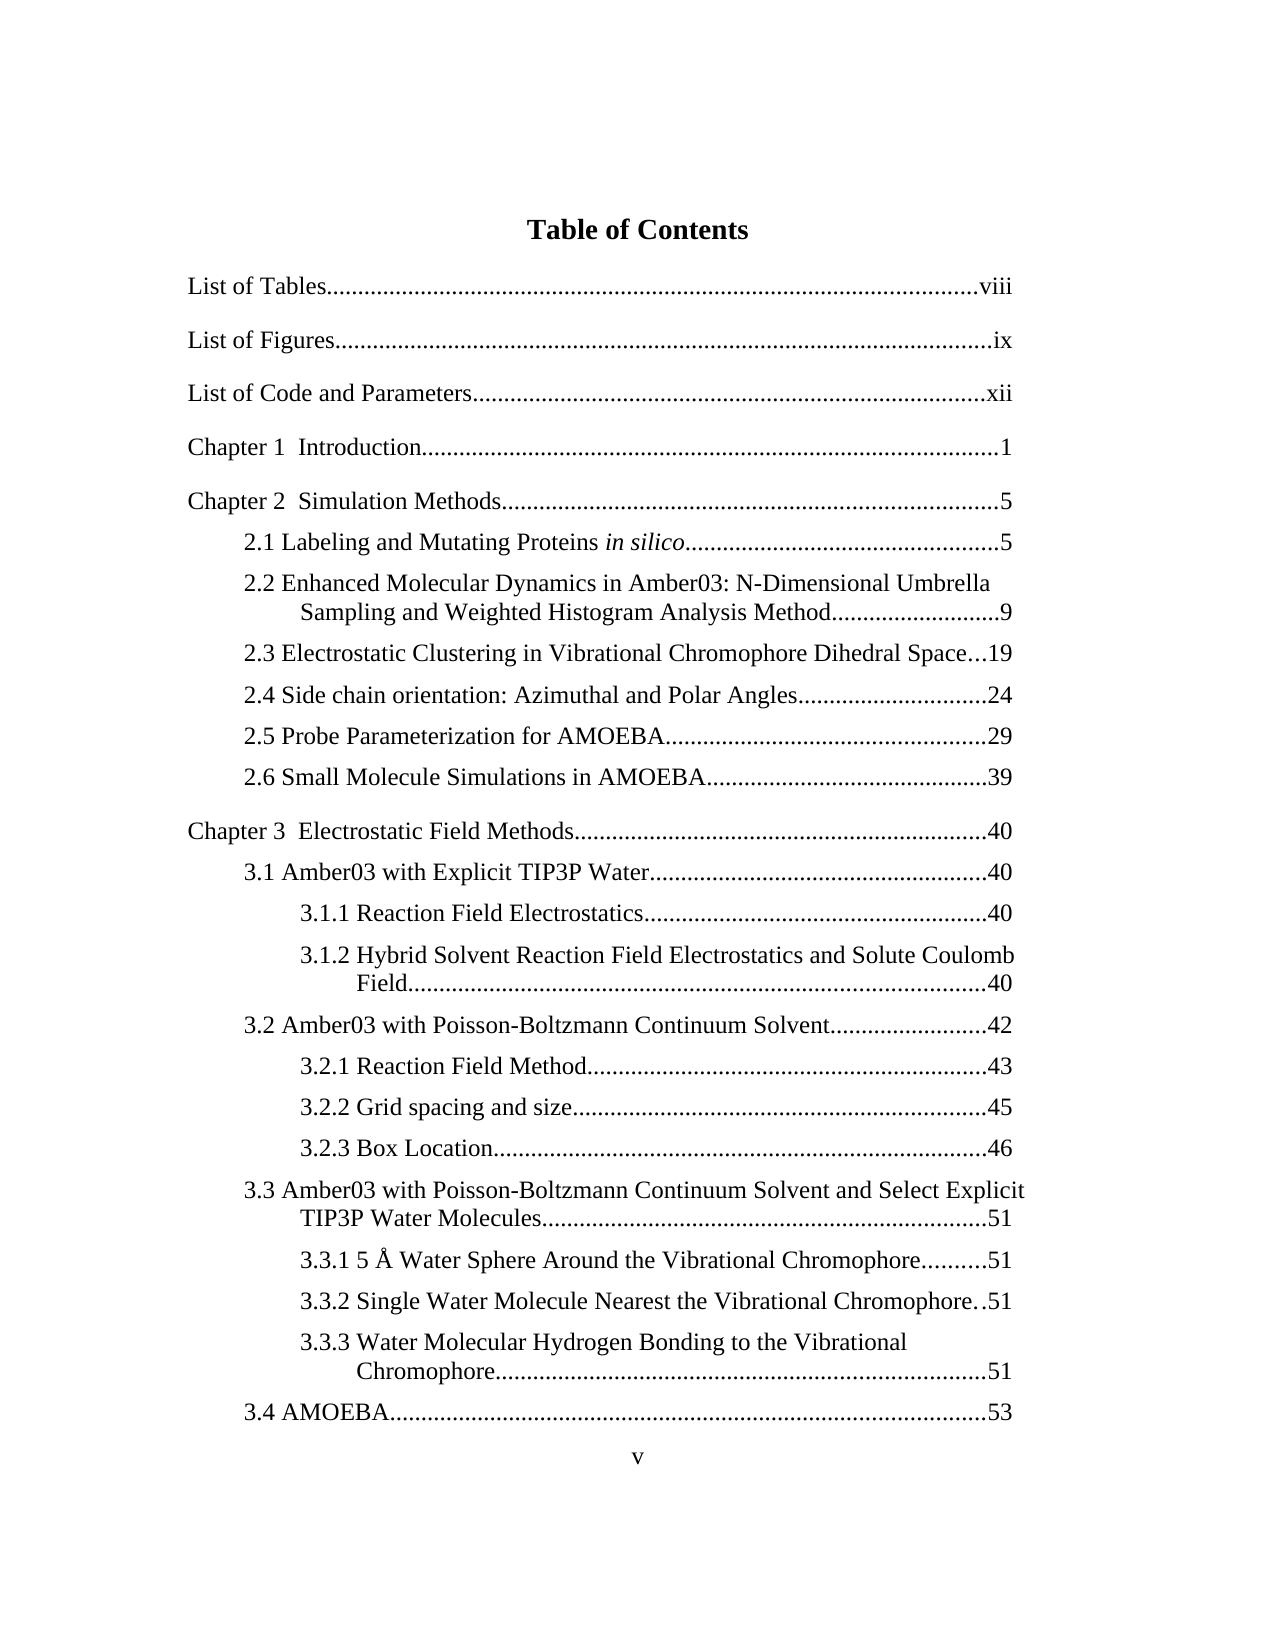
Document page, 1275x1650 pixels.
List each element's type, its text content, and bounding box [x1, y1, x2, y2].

text 2.6 Small Molecule Simulations in AMOEBA 39 [244, 762, 1050, 791]
text 3.3.3 Water Molecular Hydrogen Bonding to the Vibrational Chromophore 51 [300, 1327, 1050, 1385]
text 3.1.2 Hybrid Solvent Reaction Field Electrostatics and Solute Coulomb Field 40 [300, 940, 1050, 997]
text 3.3.2 Single Water Molecule Nearest the Vibrational Chromophore 51 [300, 1286, 1050, 1315]
text Chapter 3 Electrostatic Field Methods 40 [187, 816, 1050, 845]
text 3.2.1 Reaction Field Method 43 [300, 1051, 1050, 1080]
text 2.5 Probe Parameterization for AMOEBA 29 [244, 721, 1050, 750]
text 2.1 Labeling and Mutating Proteins in silico 5 [244, 527, 1050, 556]
text List of Tables viii [187, 271, 1050, 300]
text List of Code and Parameters xii [187, 378, 1050, 407]
text 3.1 Amber03 with Explicit TIP3P Water 40 [244, 857, 1050, 886]
text 3.2.3 Box Location 46 [300, 1133, 1050, 1162]
text 3.1.1 Reaction Field Electrostatics 40 [300, 898, 1050, 927]
text 3.3 Amber03 with Poisson-Boltzmann Continuum Solvent and Select Explicit TIP3P Water Molecules 51 [244, 1175, 1050, 1232]
text Chapter 2 Simulation Methods 5 [187, 486, 1050, 515]
subtitle Table of Contents [187, 212, 1087, 246]
text 3.4 AMOEBA 53 [244, 1397, 1050, 1426]
text 2.3 Electrostatic Clustering in Vibrational Chromophore Dihedral Space 19 [244, 638, 1050, 667]
text 2.2 Enhanced Molecular Dynamics in Amber03: N-Dimensional Umbrella Sampling and Weighted Histogram Analysis Method 9 [244, 568, 1050, 626]
text 3.2 Amber03 with Poisson-Boltzmann Continuum Solvent 42 [244, 1010, 1050, 1038]
text 3.2.2 Grid spacing and size 45 [300, 1092, 1050, 1121]
text 2.4 Side chain orientation: Azimuthal and Polar Angles 24 [244, 680, 1050, 708]
text List of Figures ix [187, 325, 1050, 353]
text 3.3.1 5 Å Water Sphere Around the Vibrational Chromophore 51 [300, 1245, 1050, 1273]
text Chapter 1 Introduction 1 [187, 432, 1050, 461]
